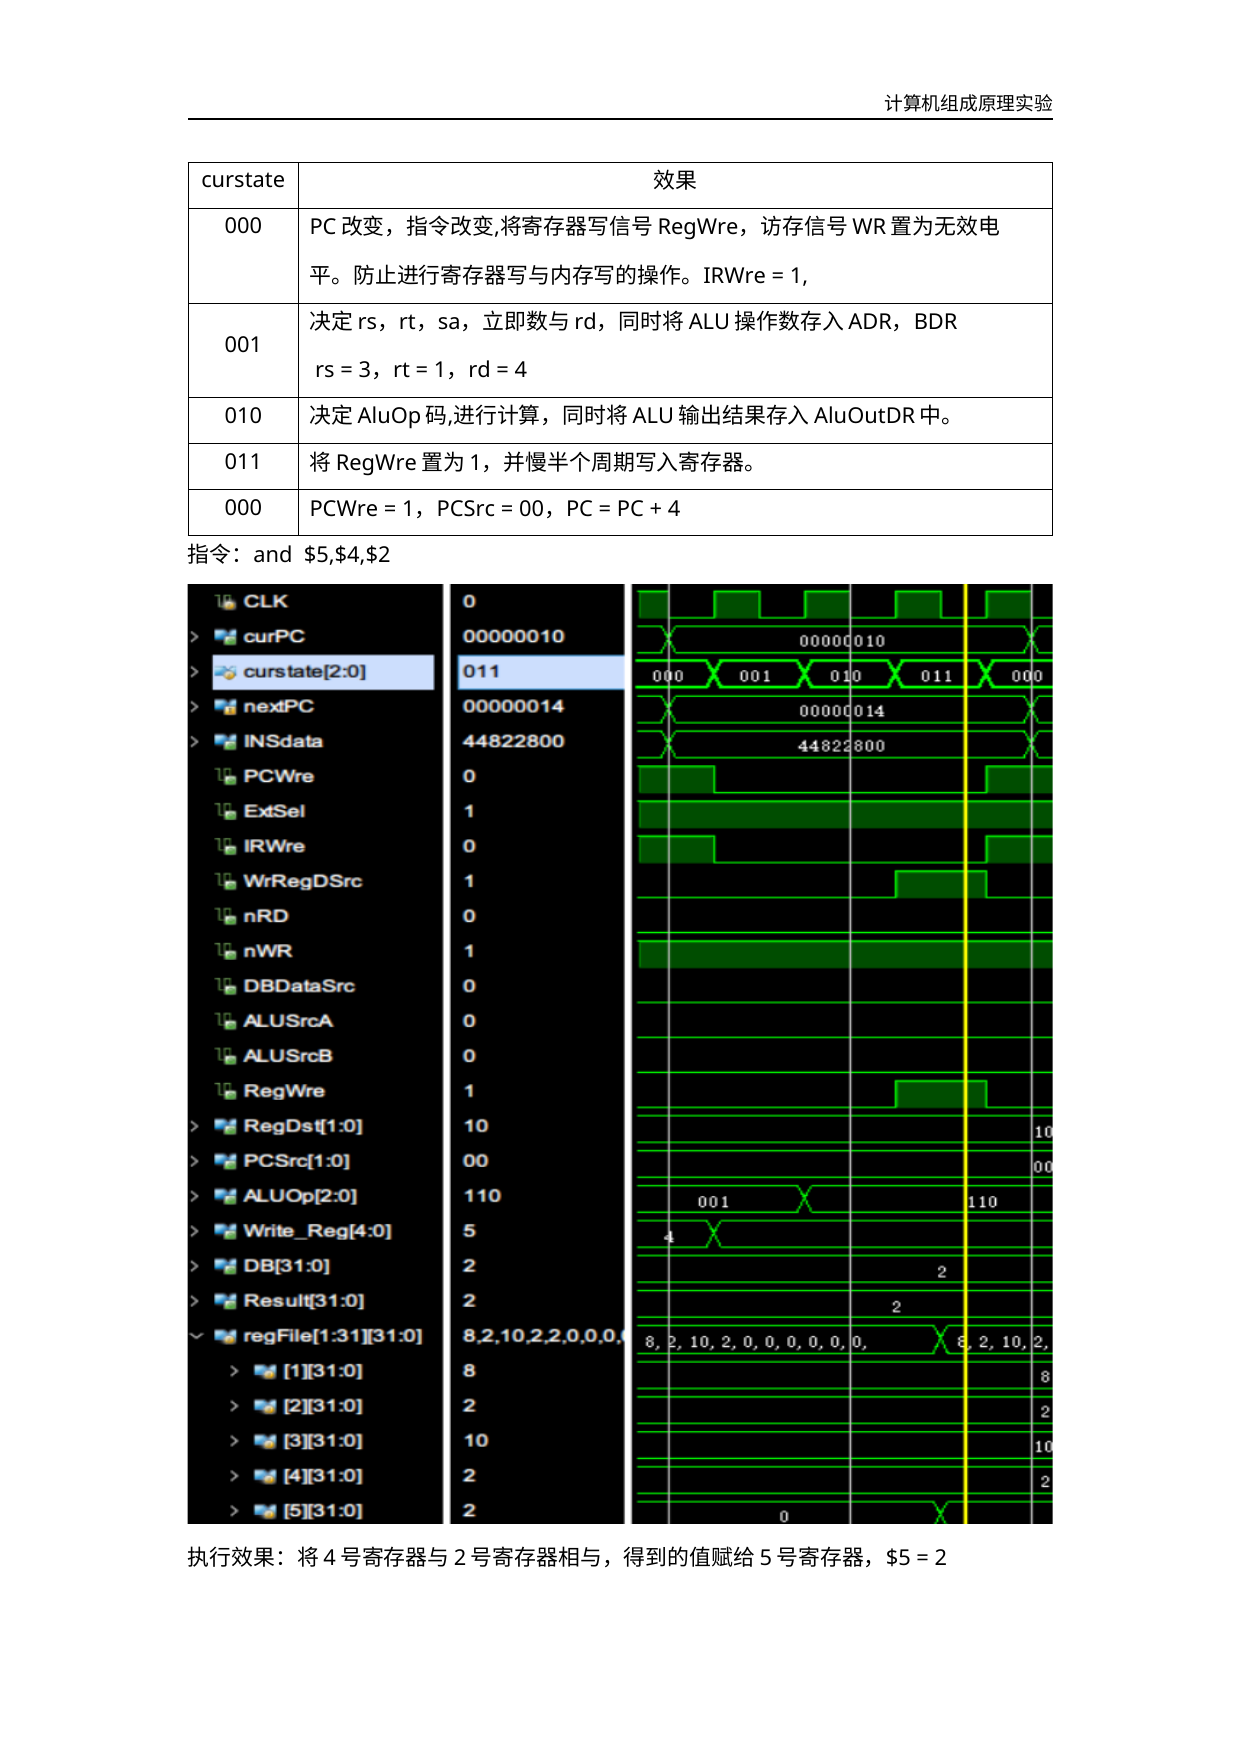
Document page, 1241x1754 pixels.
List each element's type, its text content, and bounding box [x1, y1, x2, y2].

table_cell 将RegWre置为1，并慢半个周期写入寄存器。 [299, 444, 1052, 489]
table_cell PC改变，指令改变,将寄存器写信号RegWre，访存信号WR置为无效电平。防止进行寄存器写与内存写的操作。IRWre = 1, [299, 209, 1052, 303]
table_header curstate [189, 163, 298, 208]
picture [187, 584, 1053, 1524]
text 指令：and $5,$4,$2 [187, 536, 1053, 569]
table_cell 011 [189, 444, 298, 489]
table_cell 决定AluOp码,进行计算，同时将ALU输出结果存入AluOutDR中。 [299, 398, 1052, 443]
table_cell PCWre = 1，PCSrc = 00，PC = PC + 4 [299, 490, 1052, 535]
table_cell 000 [189, 209, 298, 303]
table_cell 010 [189, 398, 298, 443]
text 执行效果：将4号寄存器与2号寄存器相与，得到的值赋给5号寄存器，$5 = 2 [187, 1540, 1053, 1572]
table_cell 000 [189, 490, 298, 535]
table_cell 001 [189, 304, 298, 397]
table_header 效果 [299, 163, 1052, 208]
table_cell 决定rs，rt，sa，立即数与rd，同时将ALU操作数存入ADR，BDR rs = 3，rt = 1，rd = 4 [299, 304, 1052, 397]
